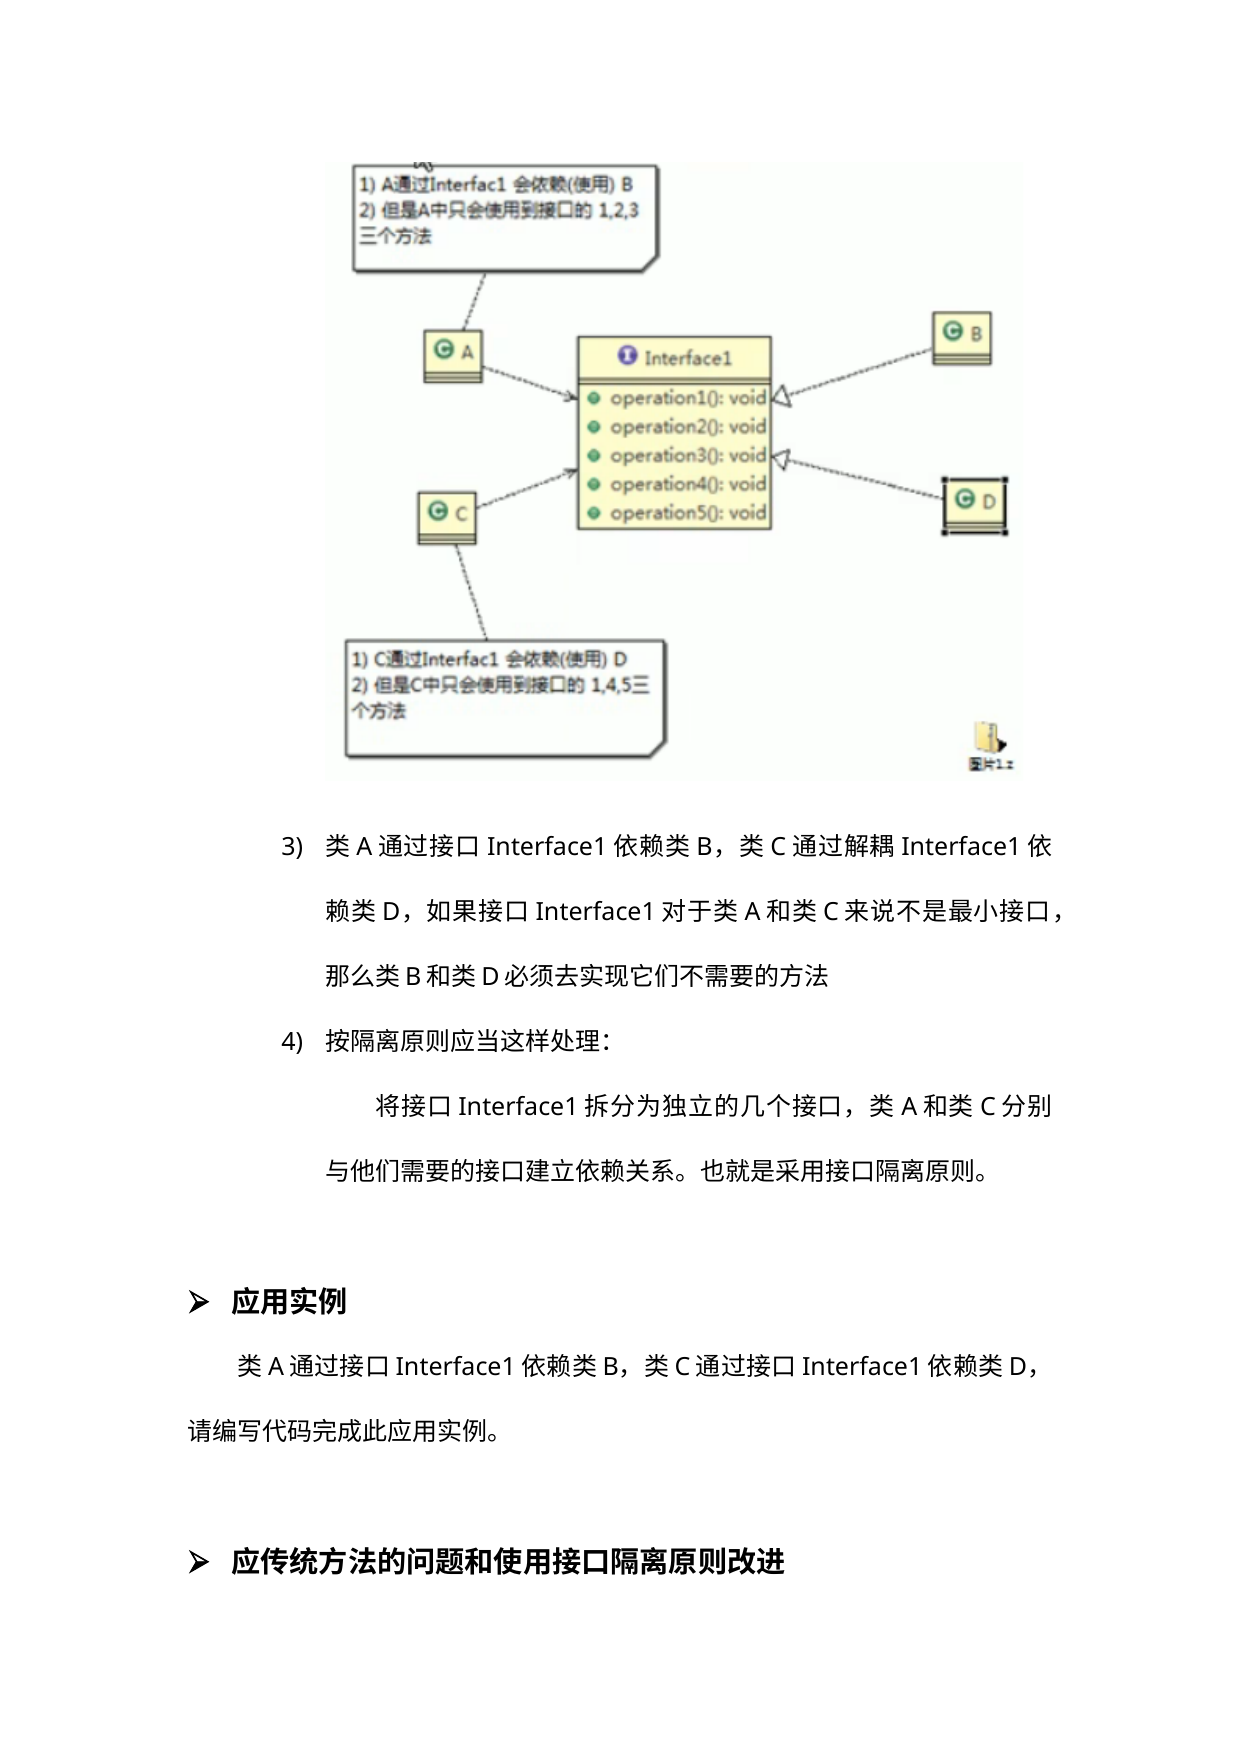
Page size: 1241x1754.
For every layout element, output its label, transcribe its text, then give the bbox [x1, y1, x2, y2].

list 应用实例 [187, 1267, 1053, 1332]
list 应传统方法的问题和使用接口隔离原则改进 [187, 1527, 1053, 1592]
list 按隔离原则应当这样处理： [281, 1007, 1053, 1072]
list 将接口Interface1拆分为独立的几个接口，类A和类C分别与他们需要的接口建立依赖关系。也就是采用接口隔离原则。 [325, 1072, 1053, 1202]
picture [325, 162, 1024, 781]
list 类A通过接口Interface1依赖类B，类C通过解耦Interface1依赖类D，如果接口Interface1对于类A和类C来说不是最小接口，那么类B和类D必须去实现它们不需要的方法 [281, 812, 1053, 1007]
text 类A通过接口Interface1依赖类B，类C通过接口Interface1依赖类D，请编写代码完成此应用实例。 [187, 1332, 1053, 1462]
